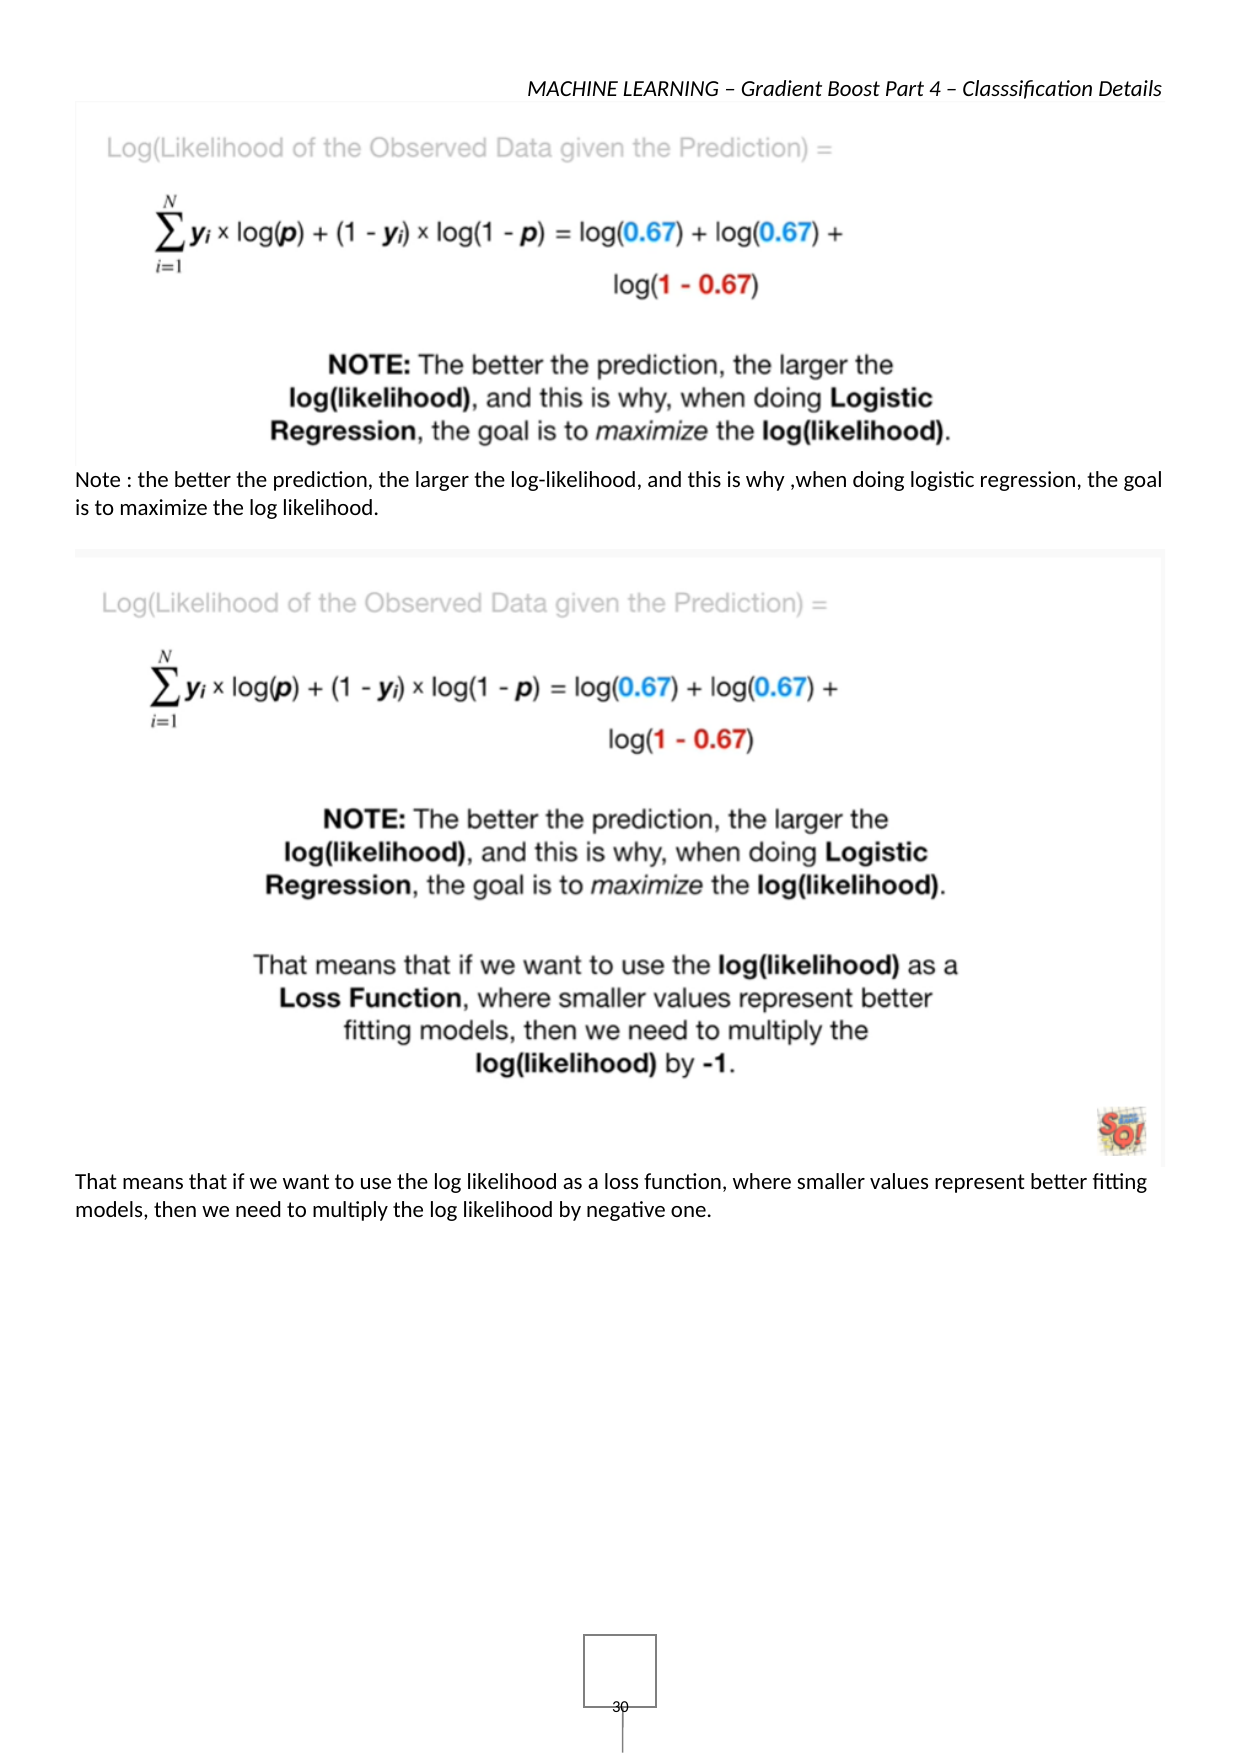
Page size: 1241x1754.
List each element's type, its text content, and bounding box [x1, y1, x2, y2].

picture [75, 101, 1166, 466]
picture [75, 549, 1166, 1167]
text Note : the better the prediction, the larger the log-likelihood, and this is why ,when doing logistic regression, the goal is to maximize the log likelihood. [75, 466, 1165, 521]
text That means that if we want to use the log likelihood as a loss function, where smaller values represent better fitting models, then we need to multiply the log likelihood by negative one. [75, 1167, 1165, 1223]
